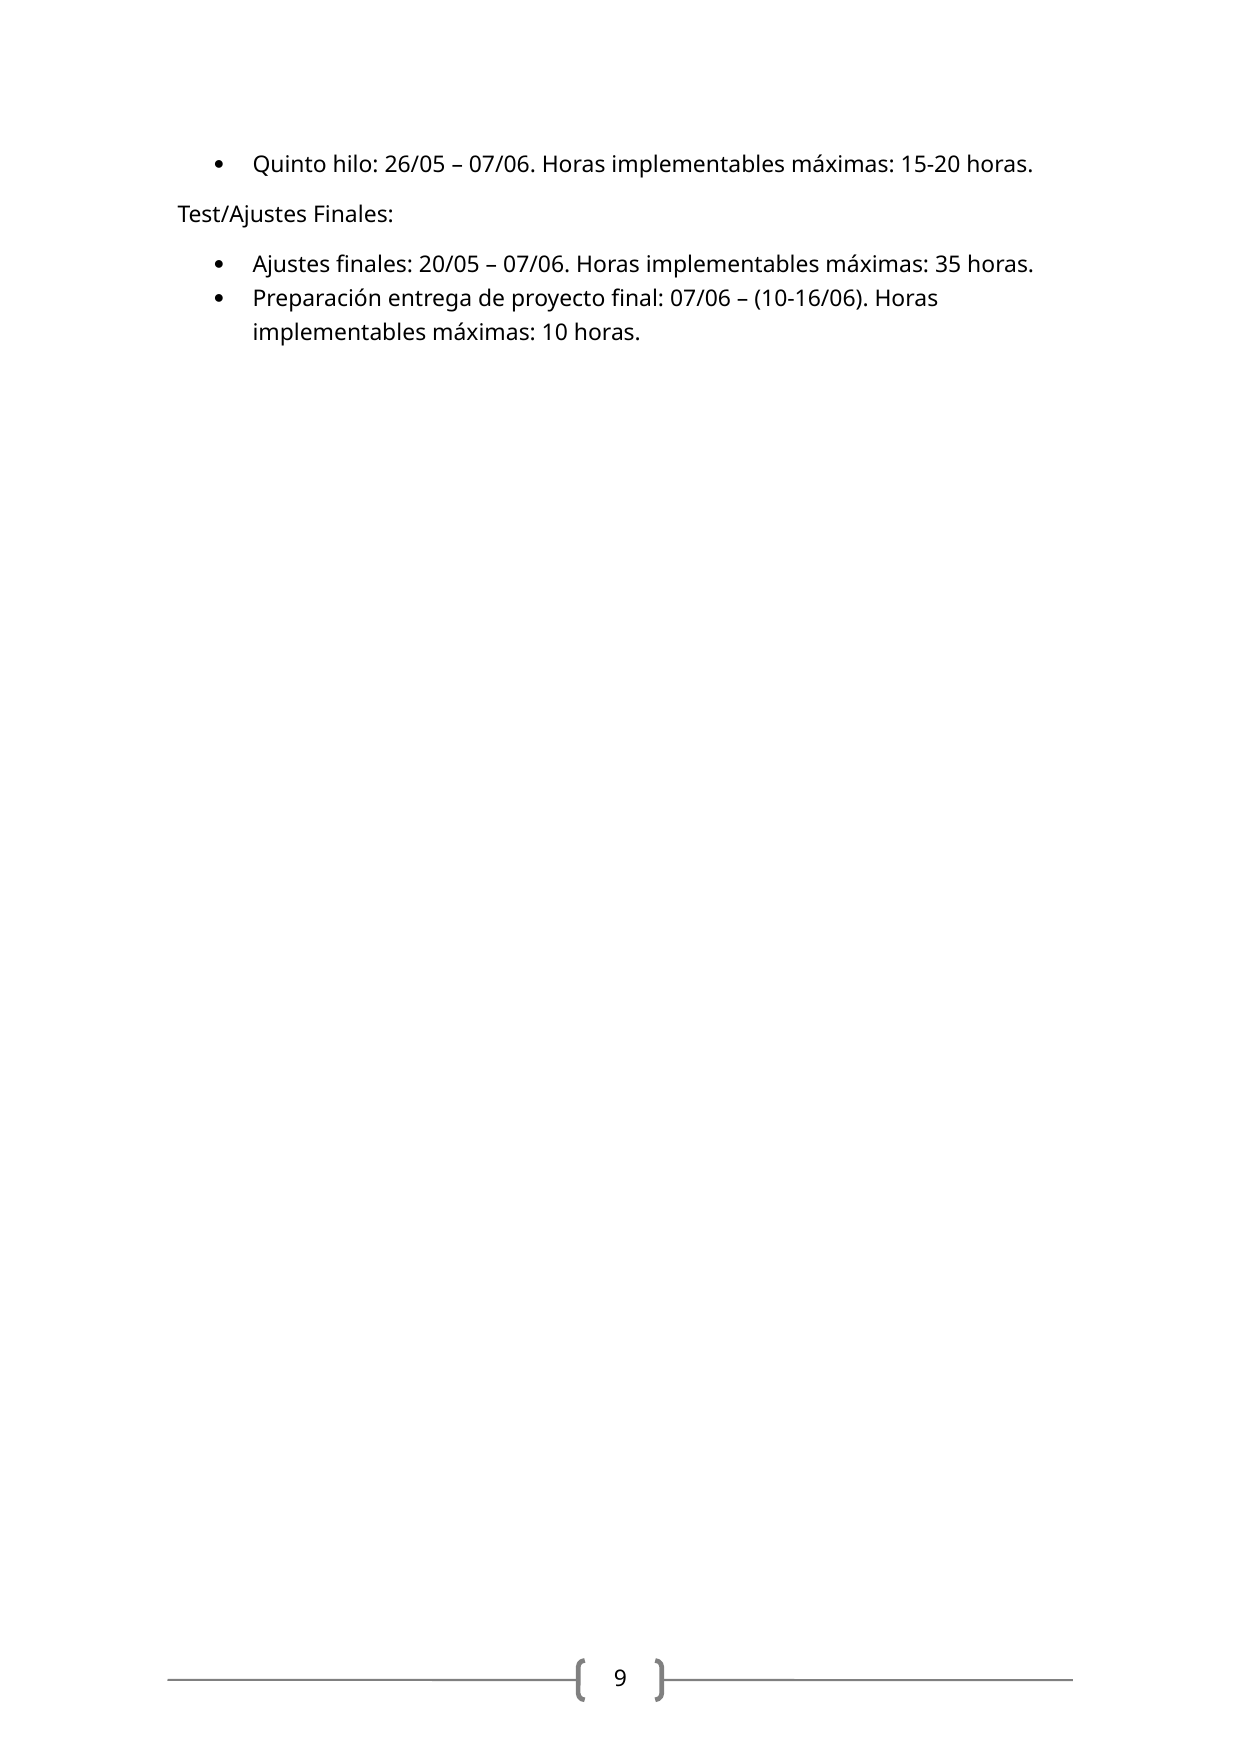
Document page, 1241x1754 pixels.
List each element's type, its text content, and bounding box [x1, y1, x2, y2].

list Preparación entrega de proyecto final: 07/06 – (10-16/06). Horas implementables máximas: 10 horas. [215, 282, 1063, 347]
list Quinto hilo: 26/05 – 07/06. Horas implementables máximas: 15-20 horas. [215, 148, 1063, 179]
list Ajustes finales: 20/05 – 07/06. Horas implementables máximas: 35 horas. [215, 248, 1063, 280]
text Test/Ajustes Finales: [177, 198, 1063, 229]
